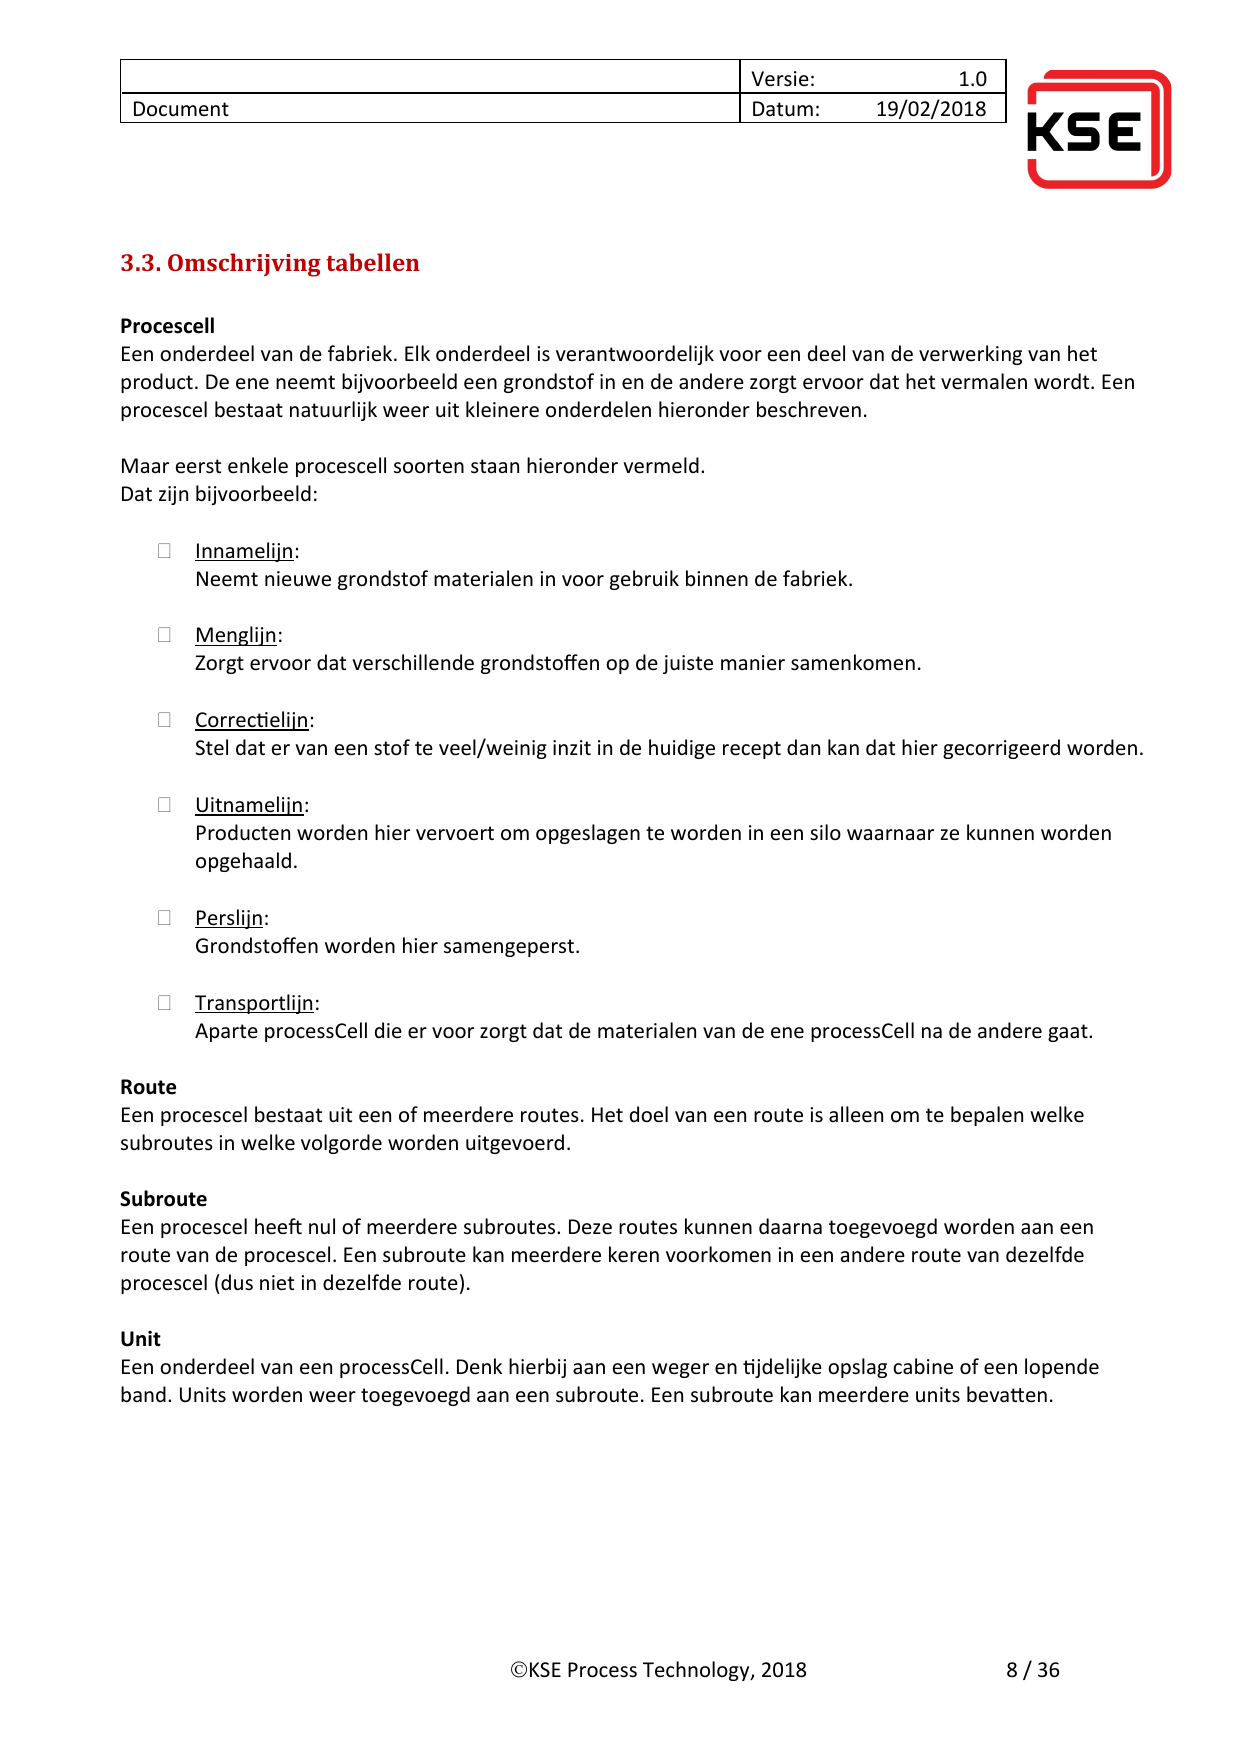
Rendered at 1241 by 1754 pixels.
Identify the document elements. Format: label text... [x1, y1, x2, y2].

list opgehaald. [195, 846, 1150, 874]
list Grondstoffen worden hier samengeperst. [195, 931, 1150, 959]
list Neemt nieuwe grondstof materialen in voor gebruik binnen de fabriek. [195, 564, 1150, 592]
text Unit [120, 1324, 1150, 1352]
list Aparte processCell die er voor zorgt dat de materialen van de ene processCell na de andere gaat. [195, 1016, 1150, 1044]
text Maar eerst enkele procescell soorten staan hieronder vermeld. [120, 451, 1150, 479]
list Producten worden hier vervoert om opgeslagen te worden in een silo waarnaar ze kunnen worden [195, 818, 1150, 846]
text Een onderdeel van een processCell. Denk hierbij aan een weger en tijdelijke opslag cabine of een lopende band. Units worden weer toegevoegd aan een subroute. Een subroute kan meerdere units bevatten. [120, 1352, 1150, 1408]
text Procescell [120, 311, 1150, 339]
text Subroute [120, 1184, 1150, 1212]
picture [1027, 70, 1172, 189]
subtitle Omschrijving tabellen [120, 247, 1150, 277]
list Perslijn: [157, 902, 1150, 931]
list Stel dat er van een stof te veel/weinig inzit in de huidige recept dan kan dat hier gecorrigeerd worden. [195, 733, 1150, 761]
text Dat zijn bijvoorbeeld: [120, 479, 1150, 507]
list Transportlijn: [157, 987, 1150, 1016]
text Route [120, 1072, 1150, 1100]
list Correctielijn: [157, 704, 1150, 733]
list Zorgt ervoor dat verschillende grondstoffen op de juiste manier samenkomen. [195, 648, 1150, 677]
list Innamelijn: [157, 535, 1150, 564]
text Een onderdeel van de fabriek. Elk onderdeel is verantwoordelijk voor een deel van de verwerking van het product. De ene neemt bijvoorbeeld een grondstof in en de andere zorgt ervoor dat het vermalen wordt. Een procescel bestaat natuurlijk weer uit kleinere onderdelen hieronder beschreven. [120, 339, 1150, 423]
text Een procescel bestaat uit een of meerdere routes. Het doel van een route is alleen om te bepalen welke subroutes in welke volgorde worden uitgevoerd. [120, 1100, 1150, 1156]
list Uitnamelijn: [157, 789, 1150, 818]
list Menglijn: [157, 620, 1150, 648]
text Een procescel heeft nul of meerdere subroutes. Deze routes kunnen daarna toegevoegd worden aan een route van de procescel. Een subroute kan meerdere keren voorkomen in een andere route van dezelfde procescel (dus niet in dezelfde route). [120, 1212, 1150, 1296]
